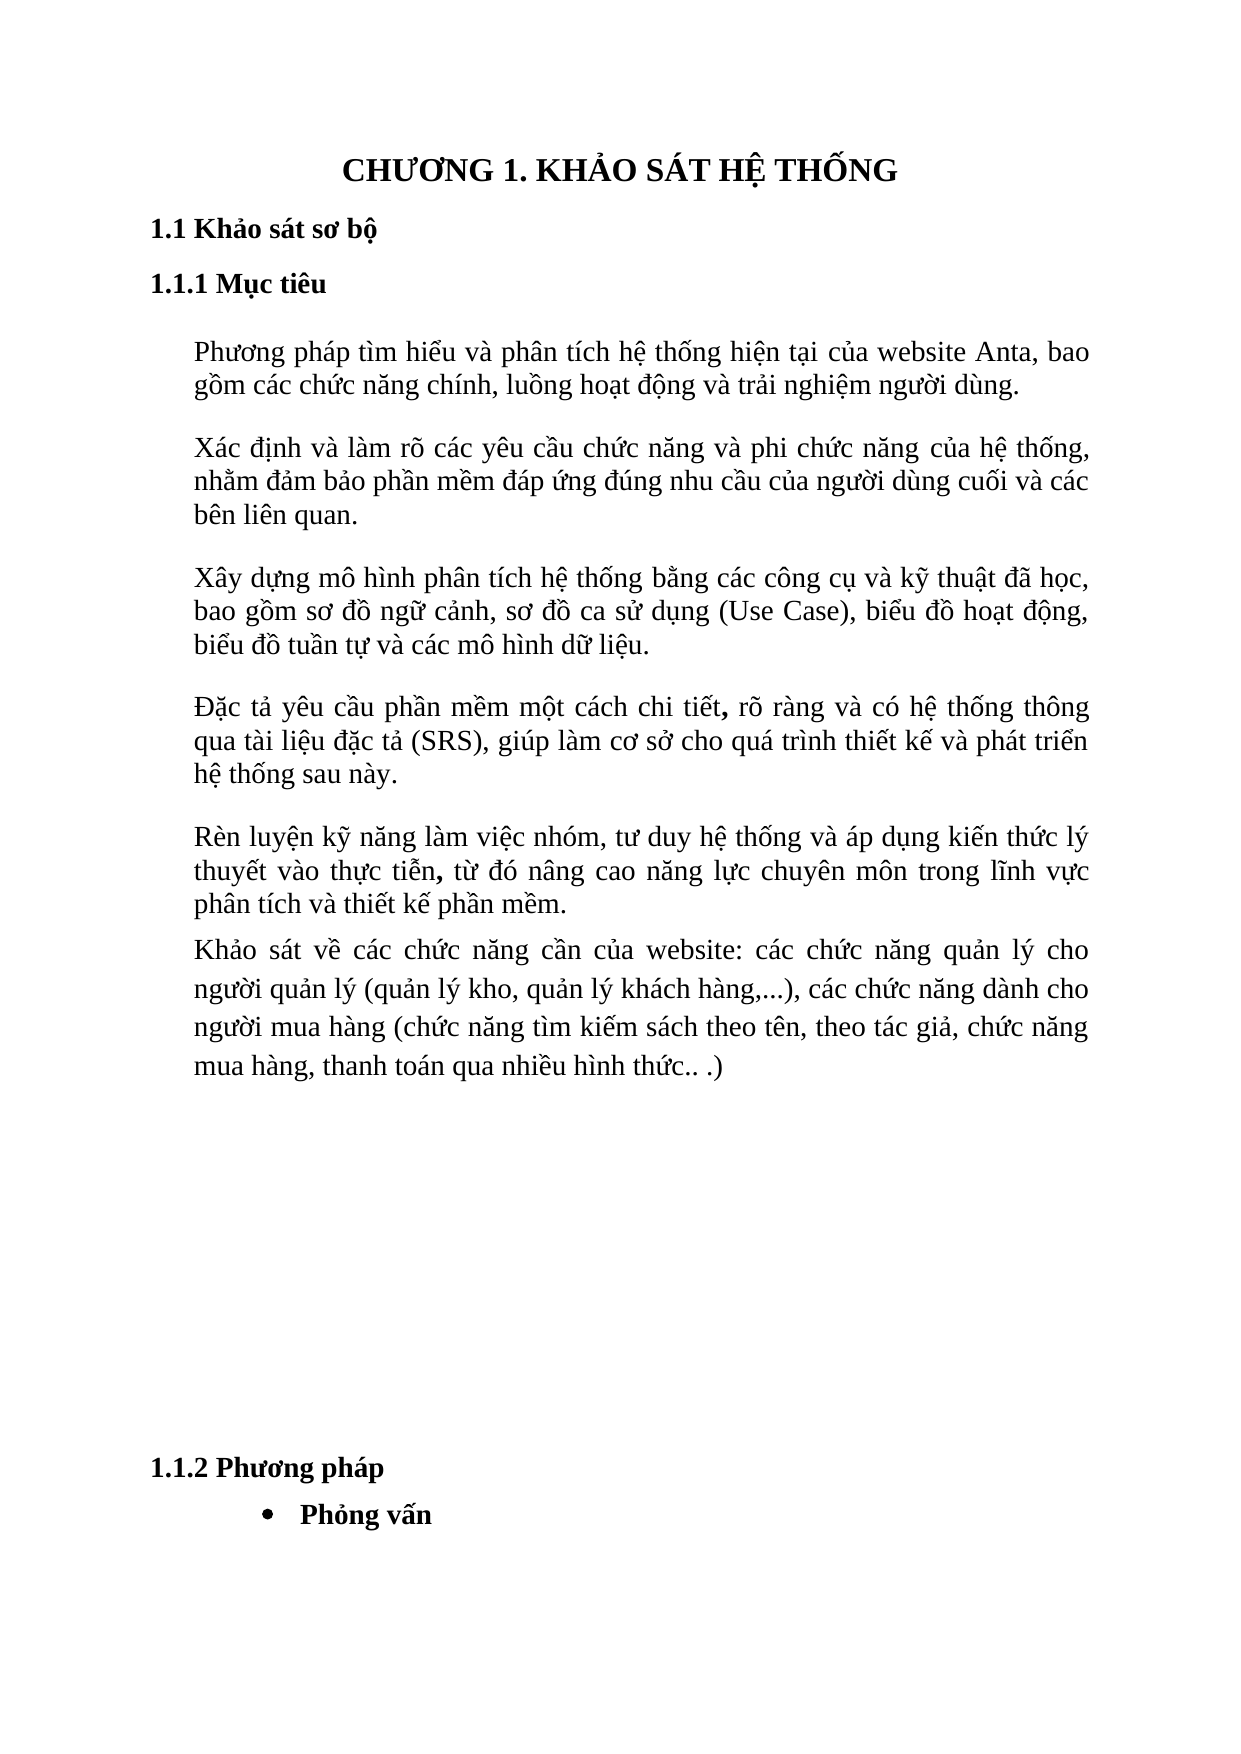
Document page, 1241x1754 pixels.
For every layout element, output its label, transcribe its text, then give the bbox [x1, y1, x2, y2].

list Phỏng vấn [262, 1497, 1090, 1531]
subtitle CHƯƠNG 1. KHẢO SÁT HỆ THỐNG [150, 150, 1090, 188]
subtitle 1.1.2 Phương pháp [150, 1450, 1090, 1484]
text Phương pháp tìm hiểu và phân tích hệ thống hiện tại của website Anta, bao gồm các chức năng chính, luồng hoạt động và trải nghiệm người dùng. [194, 334, 1090, 401]
text Khảo sát về các chức năng cần của website: các chức năng quản lý cho người quản lý (quản lý kho, quản lý khách hàng,...), các chức năng dành cho người mua hàng (chức năng tìm kiếm sách theo tên, theo tác giả, chức năng mua hàng, thanh toán qua nhiều hình thức.. .) [194, 932, 1090, 1082]
text Rèn luyện kỹ năng làm việc nhóm, tư duy hệ thống và áp dụng kiến thức lý thuyết vào thực tiễn, từ đó nâng cao năng lực chuyên môn trong lĩnh vực phân tích và thiết kế phần mềm. [194, 819, 1090, 920]
subtitle 1.1 Khảo sát sơ bộ [150, 211, 1090, 244]
text Xác định và làm rõ các yêu cầu chức năng và phi chức năng của hệ thống, nhằm đảm bảo phần mềm đáp ứng đúng nhu cầu của người dùng cuối và các bên liên quan. [194, 430, 1090, 531]
text Xây dựng mô hình phân tích hệ thống bằng các công cụ và kỹ thuật đã học, bao gồm sơ đồ ngữ cảnh, sơ đồ ca sử dụng (Use Case), biểu đồ hoạt động, biểu đồ tuần tự và các mô hình dữ liệu. [194, 560, 1090, 660]
subtitle 1.1.1 Mục tiêu [150, 266, 1090, 299]
text Đặc tả yêu cầu phần mềm một cách chi tiết, rõ ràng và có hệ thống thông qua tài liệu đặc tả (SRS), giúp làm cơ sở cho quá trình thiết kế và phát triển hệ thống sau này. [194, 689, 1090, 790]
